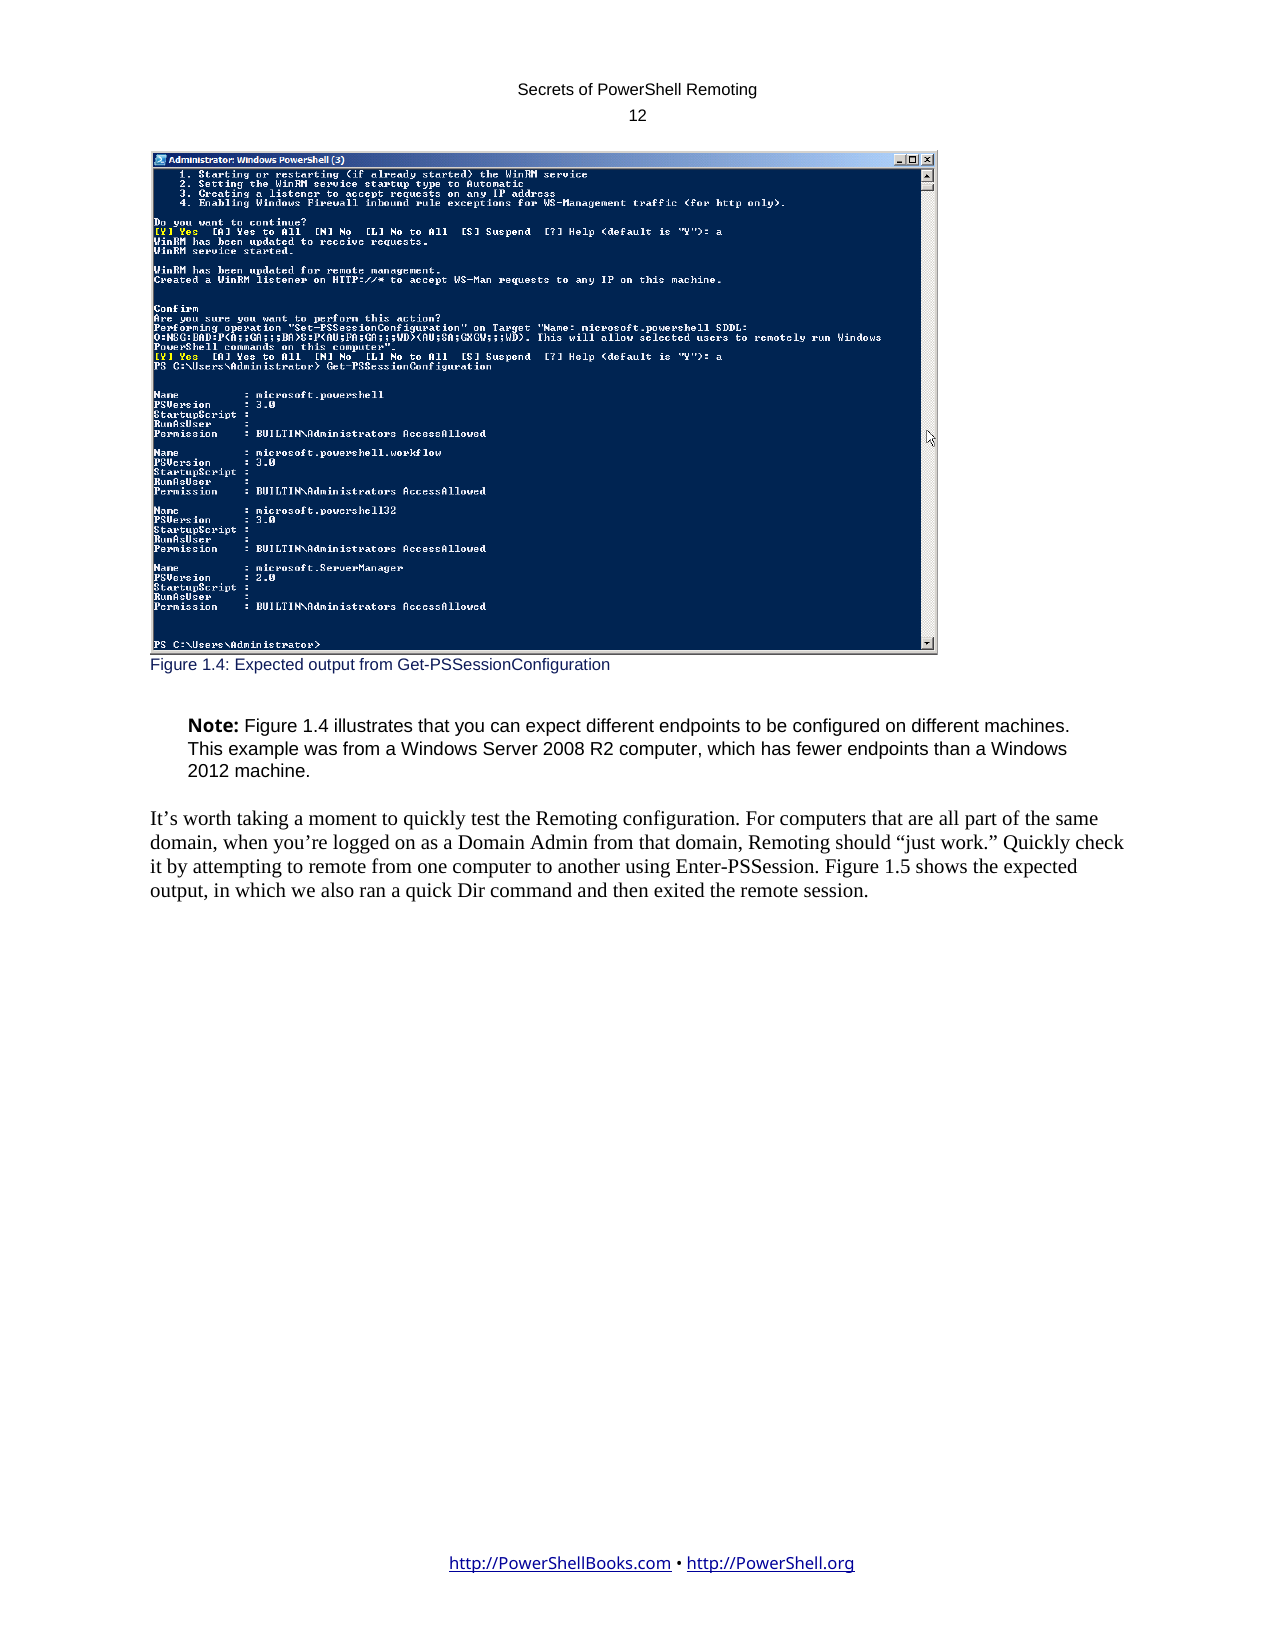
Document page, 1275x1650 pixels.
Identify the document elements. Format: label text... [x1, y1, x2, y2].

text Figure 1.4: Expected output from Get-PSSessionConfiguration [150, 654, 1125, 675]
text It’s worth taking a moment to quickly test the Remoting configuration. For computers that are all part of the same domain, when you’re logged on as a Domain Admin from that domain, Remoting should “just work.” Quickly check it by attempting to remote from one computer to another using Enter-PSSession. Figure 1.5 shows the expected output, in which we also ran a quick Dir command and then exited the remote session. [150, 806, 1125, 902]
text Note: Figure 1.4 illustrates that you can expect different endpoints to be configured on different machines. This example was from a Windows Server 2008 R2 computer, which has fewer endpoints than a Windows 2012 machine. [187, 712, 1087, 781]
picture [150, 150, 938, 655]
